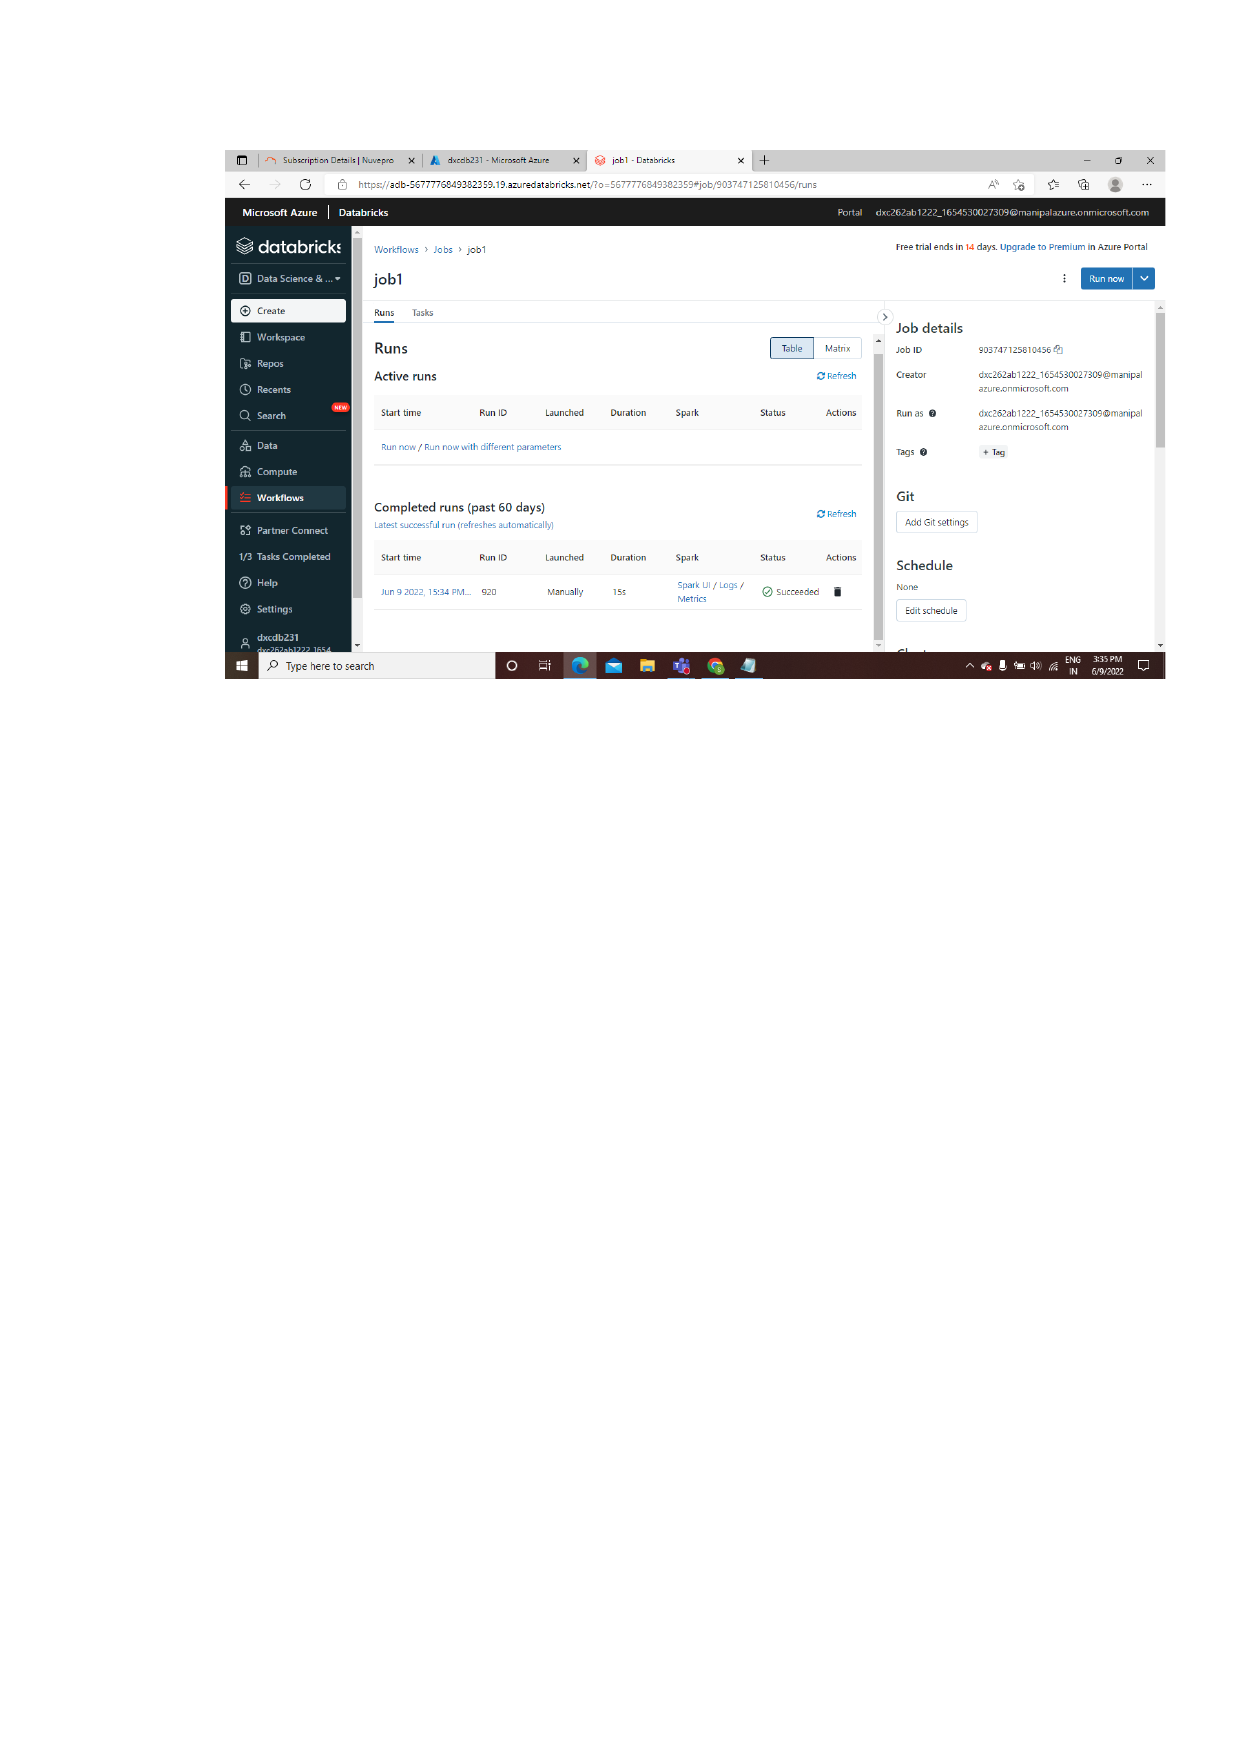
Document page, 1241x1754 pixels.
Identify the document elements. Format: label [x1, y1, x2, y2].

picture [225, 150, 1166, 679]
